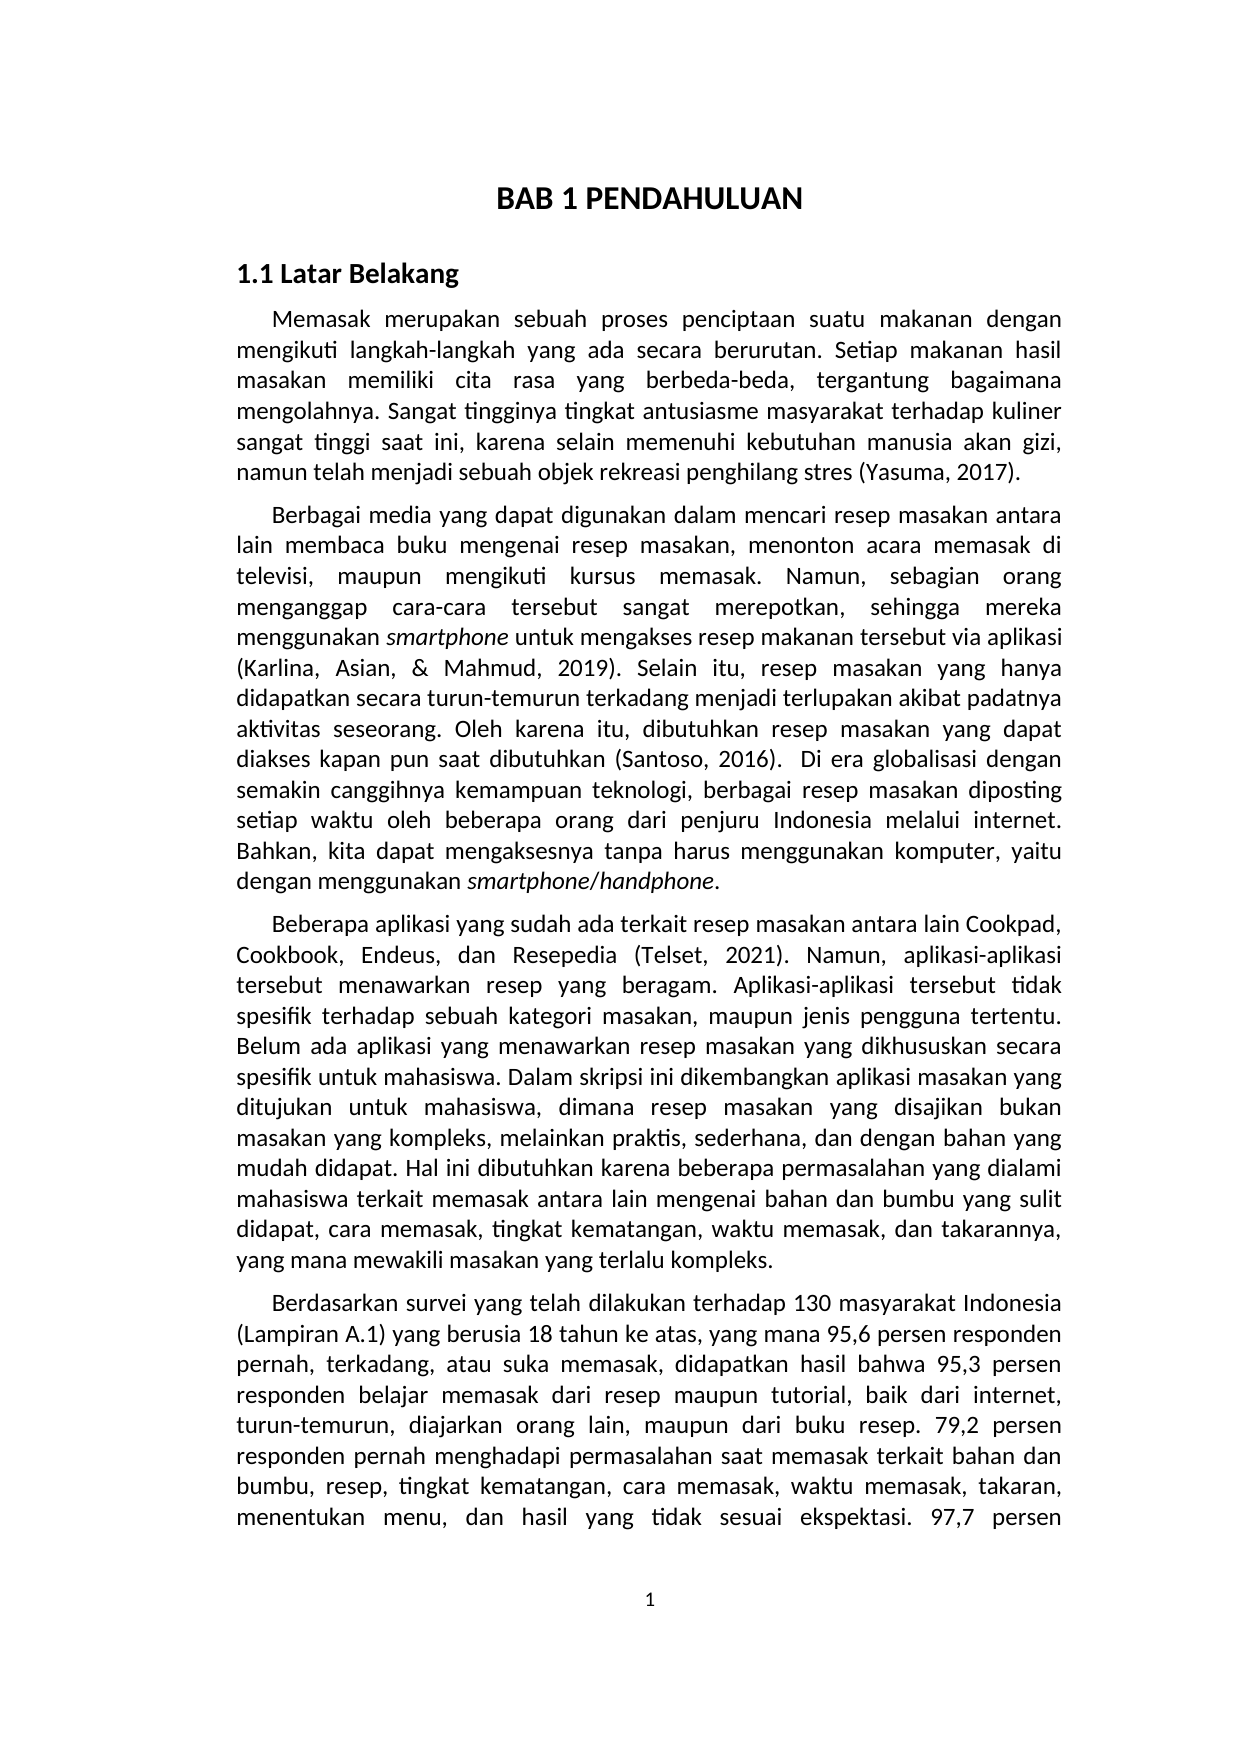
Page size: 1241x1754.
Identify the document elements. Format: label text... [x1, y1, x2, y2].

subtitle PENDAHULUAN [236, 177, 1063, 218]
text Beberapa aplikasi yang sudah ada terkait resep masakan antara lain Cookpad, Cookbook, Endeus, dan Resepedia (Telset, 2021). Namun, aplikasi-aplikasi tersebut menawarkan resep yang beragam. Aplikasi-aplikasi tersebut tidak spesifik terhadap sebuah kategori masakan, maupun jenis pengguna tertentu. Belum ada aplikasi yang menawarkan resep masakan yang dikhususkan secara spesifik untuk mahasiswa. Dalam skripsi ini dikembangkan aplikasi masakan yang ditujukan untuk mahasiswa, dimana resep masakan yang disajikan bukan masakan yang kompleks, melainkan praktis, sederhana, dan dengan bahan yang mudah didapat. Hal ini dibutuhkan karena beberapa permasalahan yang dialami mahasiswa terkait memasak antara lain mengenai bahan dan bumbu yang sulit didapat, cara memasak, tingkat kematangan, waktu memasak, dan takarannya, yang mana mewakili masakan yang terlalu kompleks. [236, 908, 1063, 1275]
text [236, 1287, 1063, 1531]
text Memasak merupakan sebuah proses penciptaan suatu makanan dengan mengikuti langkah-langkah yang ada secara berurutan. Setiap makanan hasil masakan memiliki cita rasa yang berbeda-beda, tergantung bagaimana mengolahnya. Sangat tingginya tingkat antusiasme masyarakat terhadap kuliner sangat tinggi saat ini, karena selain memenuhi kebutuhan manusia akan gizi, namun telah menjadi sebuah objek rekreasi penghilang stres (Yasuma, 2017). [236, 303, 1063, 487]
text Berbagai media yang dapat digunakan dalam mencari resep masakan antara lain membaca buku mengenai resep masakan, menonton acara memasak di televisi, maupun mengikuti kursus memasak. Namun, sebagian orang menganggap cara-cara tersebut sangat merepotkan, sehingga mereka menggunakan smartphone untuk mengakses resep makanan tersebut via aplikasi (Karlina, Asian, & Mahmud, 2019). Selain itu, resep masakan yang hanya didapatkan secara turun-temurun terkadang menjadi terlupakan akibat padatnya aktivitas seseorang. Oleh karena itu, dibutuhkan resep masakan yang dapat diakses kapan pun saat dibutuhkan (Santoso, 2016). Di era globalisasi dengan semakin canggihnya kemampuan teknologi, berbagai resep masakan diposting setiap waktu oleh beberapa orang dari penjuru Indonesia melalui internet. Bahkan, kita dapat mengaksesnya tanpa harus menggunakan komputer, yaitu dengan menggunakan smartphone/handphone. [236, 499, 1063, 896]
subtitle Latar Belakang [236, 255, 1063, 291]
